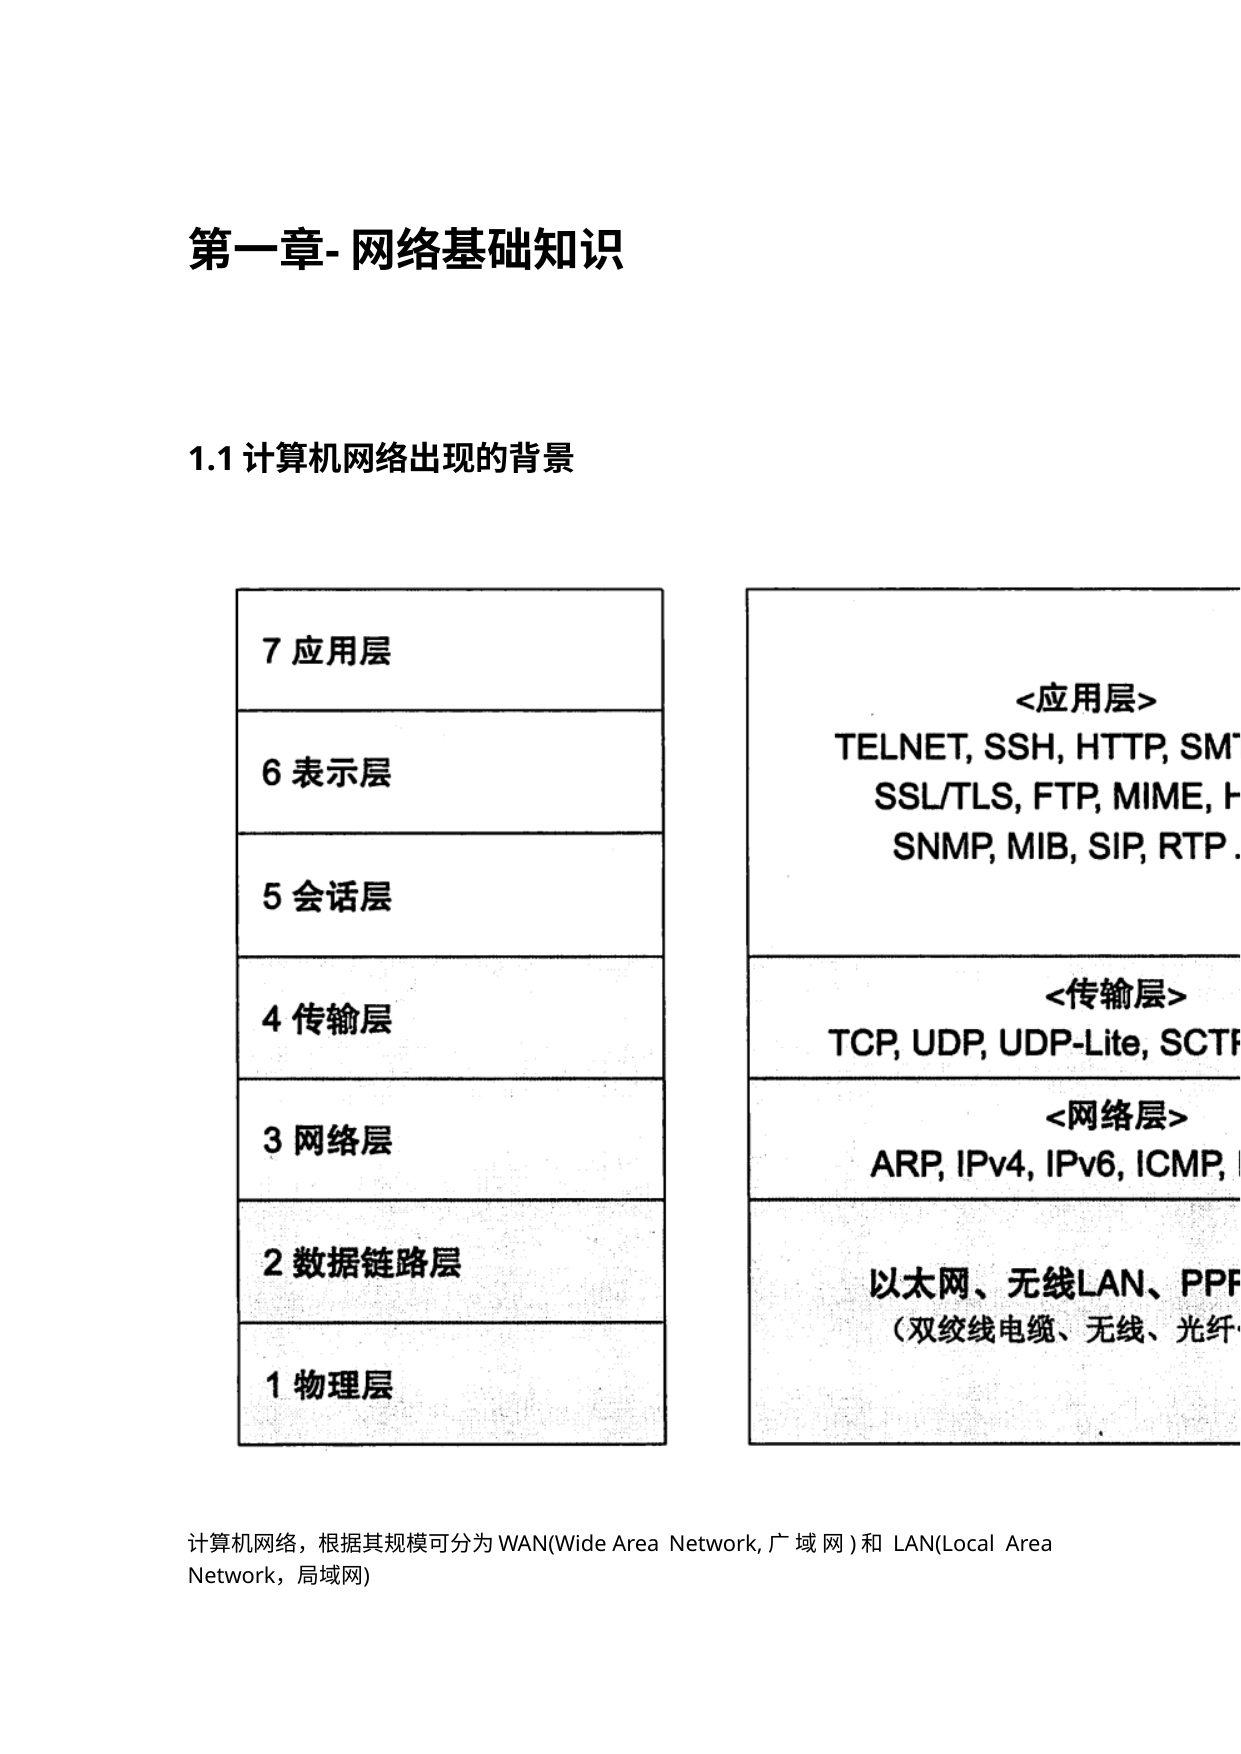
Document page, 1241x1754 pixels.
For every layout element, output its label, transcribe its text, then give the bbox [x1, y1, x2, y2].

text 计算机网络，根据其规模可分为WAN(Wide Area Network,广域网)和LAN(Local Area Network，局域网) [187, 1525, 1053, 1590]
subtitle 网络基础知识 [187, 197, 1053, 295]
picture [187, 550, 1241, 1481]
subtitle 1.1计算机网络出现的背景 [187, 423, 1053, 488]
